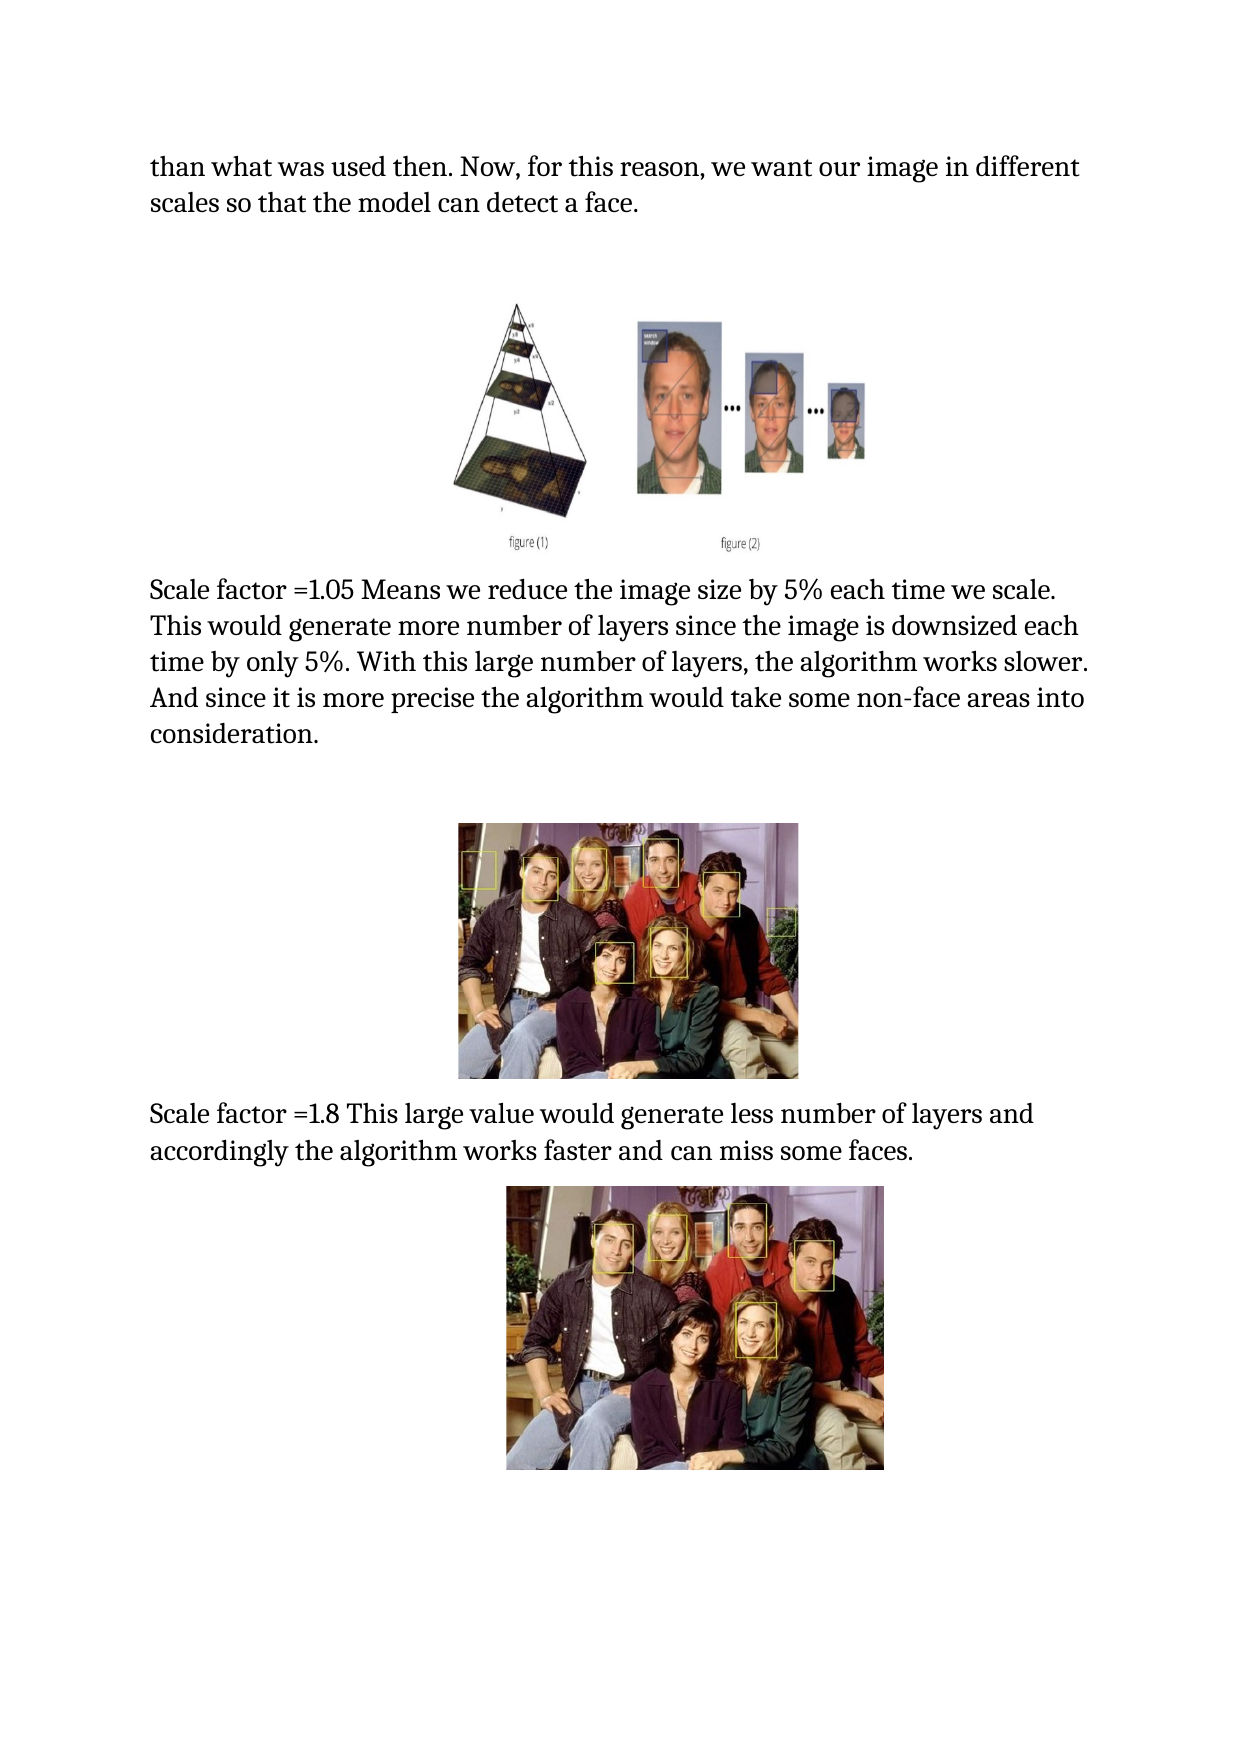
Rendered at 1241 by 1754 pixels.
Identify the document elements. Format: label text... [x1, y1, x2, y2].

text Scale factor =1.8 This large value would generate less number of layers and accordingly the algorithm works faster and can miss some faces. [150, 1098, 1090, 1167]
picture [458, 823, 799, 1079]
text Scale factor =1.05 Means we reduce the image size by 5% each time we scale. This would generate more number of layers since the image is downsized each time by only 5%. With this large number of layers, the algorithm works slower. And since it is more precise the algorithm would take some non-face areas into consideration. [150, 573, 1090, 751]
picture [453, 294, 866, 554]
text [150, 150, 1090, 220]
picture [506, 1186, 884, 1470]
